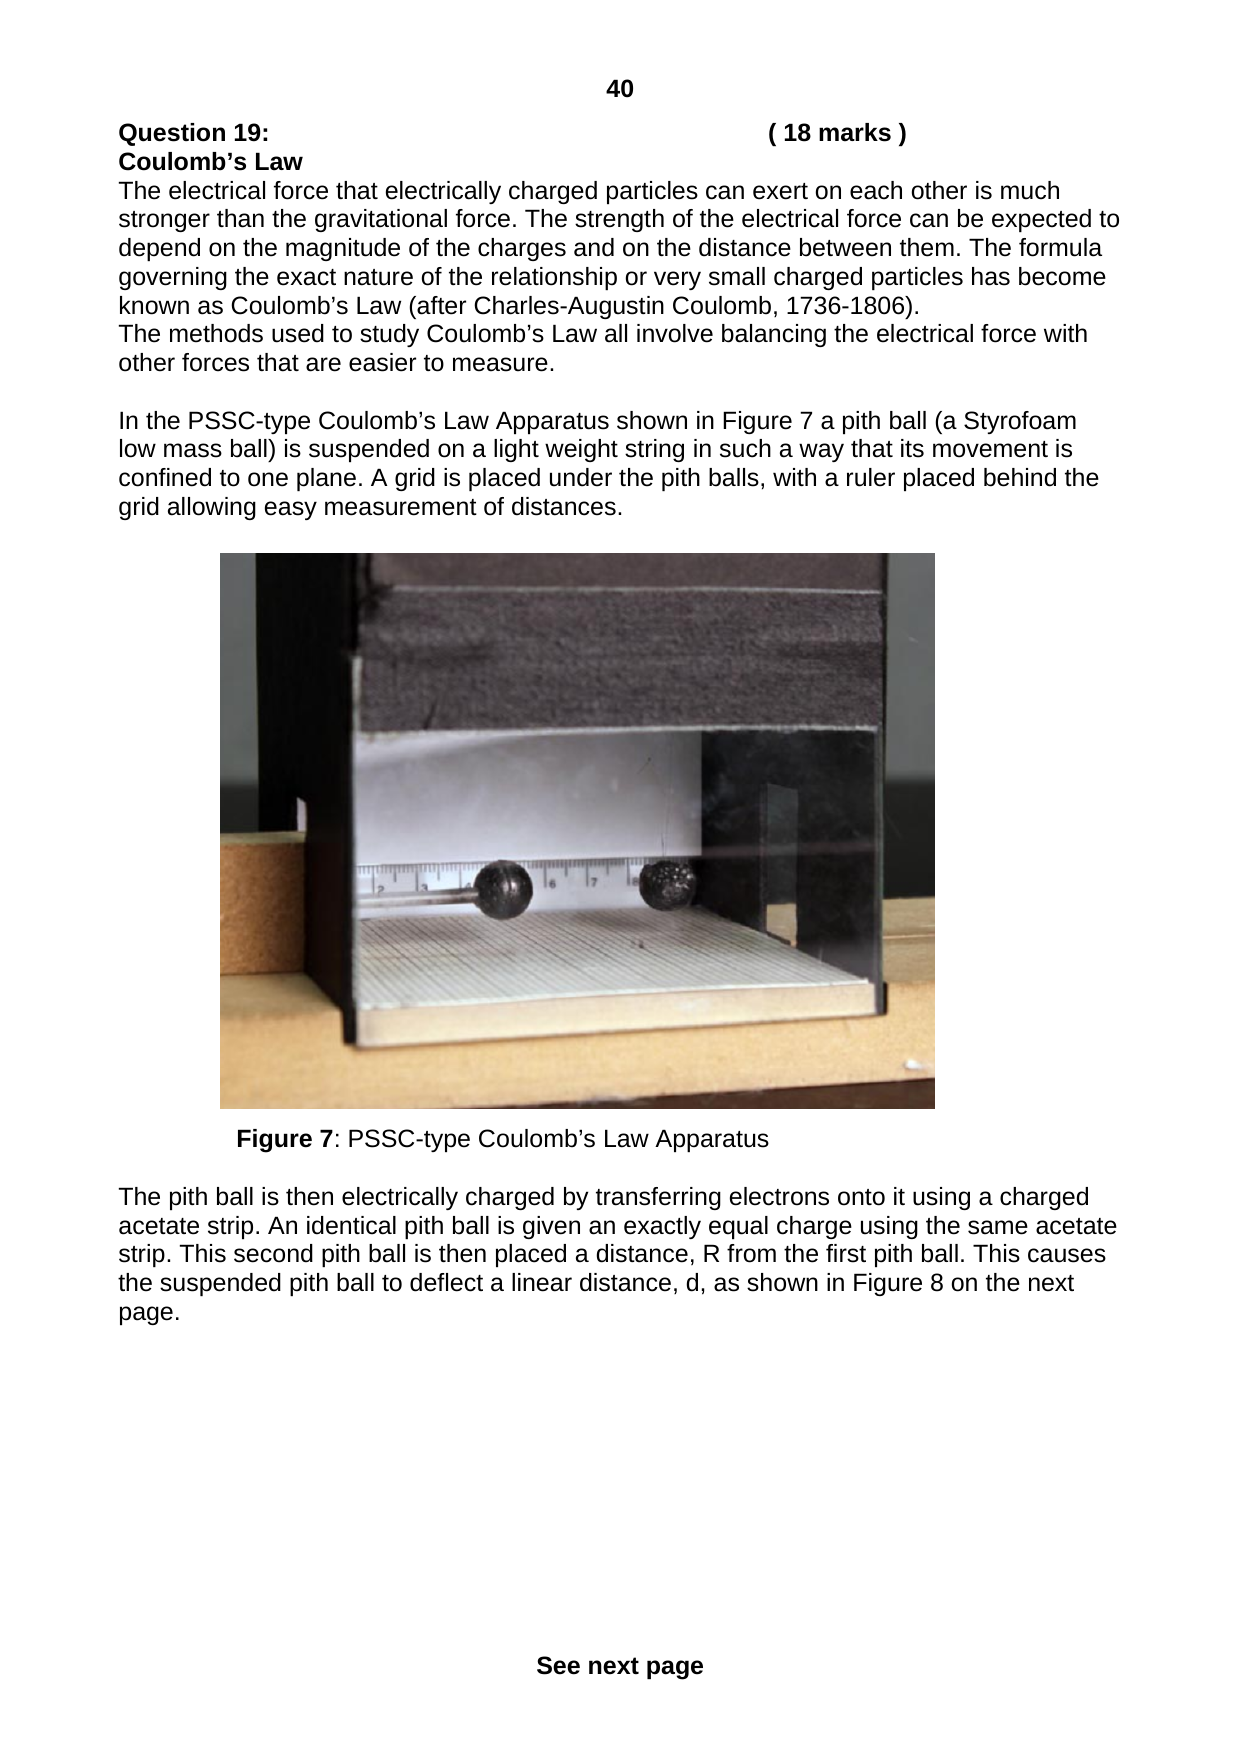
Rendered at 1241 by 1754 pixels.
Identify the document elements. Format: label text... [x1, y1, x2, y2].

text Figure 7: PSSC-type Coulomb’s Law Apparatus [118, 1124, 1122, 1153]
text Question 19: ( 18 marks ) [118, 118, 1122, 147]
text The electrical force that electrically charged particles can exert on each other is much stronger than the gravitational force. The strength of the electrical force can be expected to depend on the magnitude of the charges and on the distance between them. The formula governing the exact nature of the relationship or very small charged particles has become known as Coulomb’s Law (after Charles-Augustin Coulomb, 1736-1806). [118, 176, 1122, 319]
picture [220, 553, 935, 1109]
text The pith ball is then electrically charged by transferring electrons onto it using a charged acetate strip. An identical pith ball is given an exactly equal charge using the same acetate strip. This second pith ball is then placed a distance, R from the first pith ball. This causes the suspended pith ball to deflect a linear distance, d, as shown in Figure 8 on the next page. [118, 1182, 1122, 1326]
text Coulomb’s Law [118, 147, 1122, 176]
text The methods used to study Coulomb’s Law all involve balancing the electrical force with other forces that are easier to measure. [118, 319, 1122, 377]
text In the PSSC-type Coulomb’s Law Apparatus shown in Figure 7 a pith ball (a Styrofoam low mass ball) is suspended on a light weight string in such a way that its movement is confined to one plane. A grid is placed under the pith balls, with a ruler placed behind the grid allowing easy measurement of distances. [118, 406, 1122, 521]
